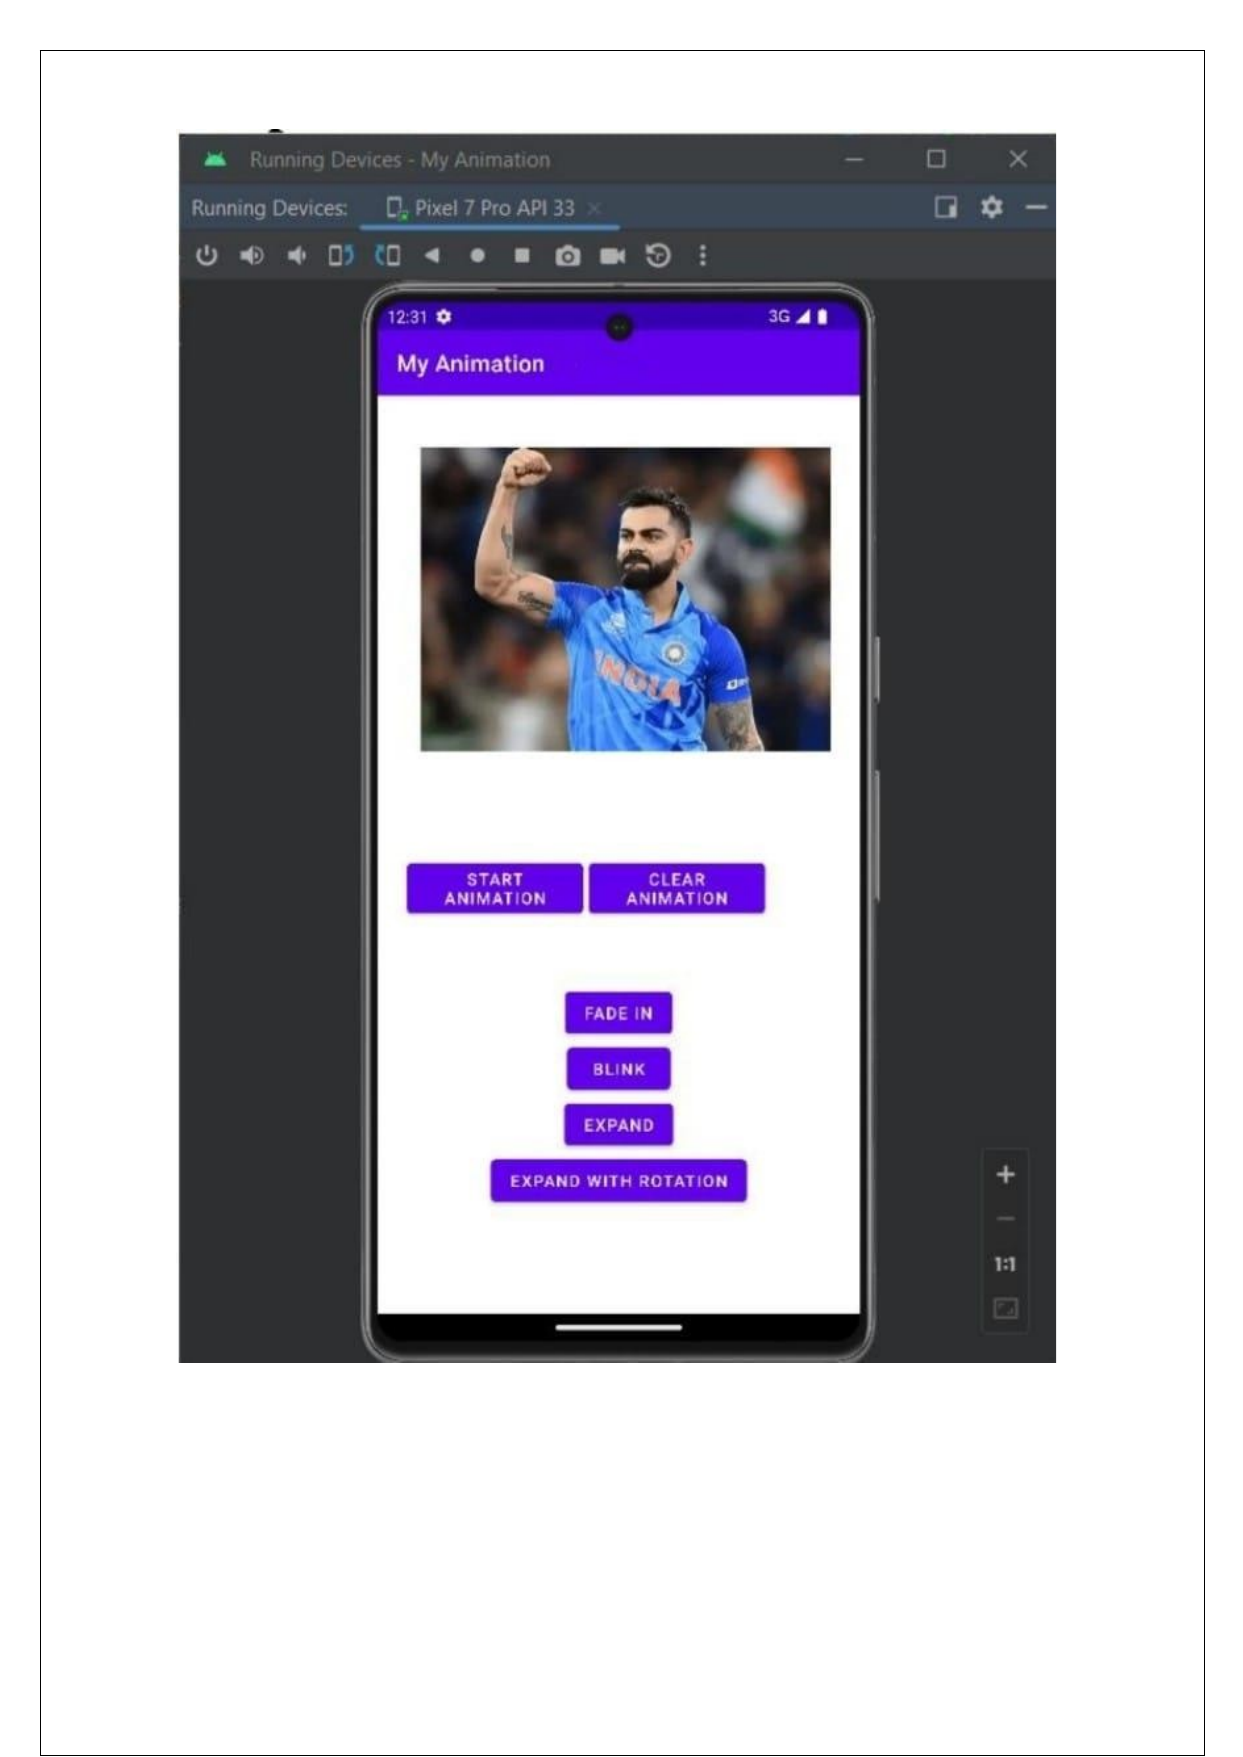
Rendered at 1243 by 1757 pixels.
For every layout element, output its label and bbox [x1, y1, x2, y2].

picture [176, 129, 1057, 1363]
